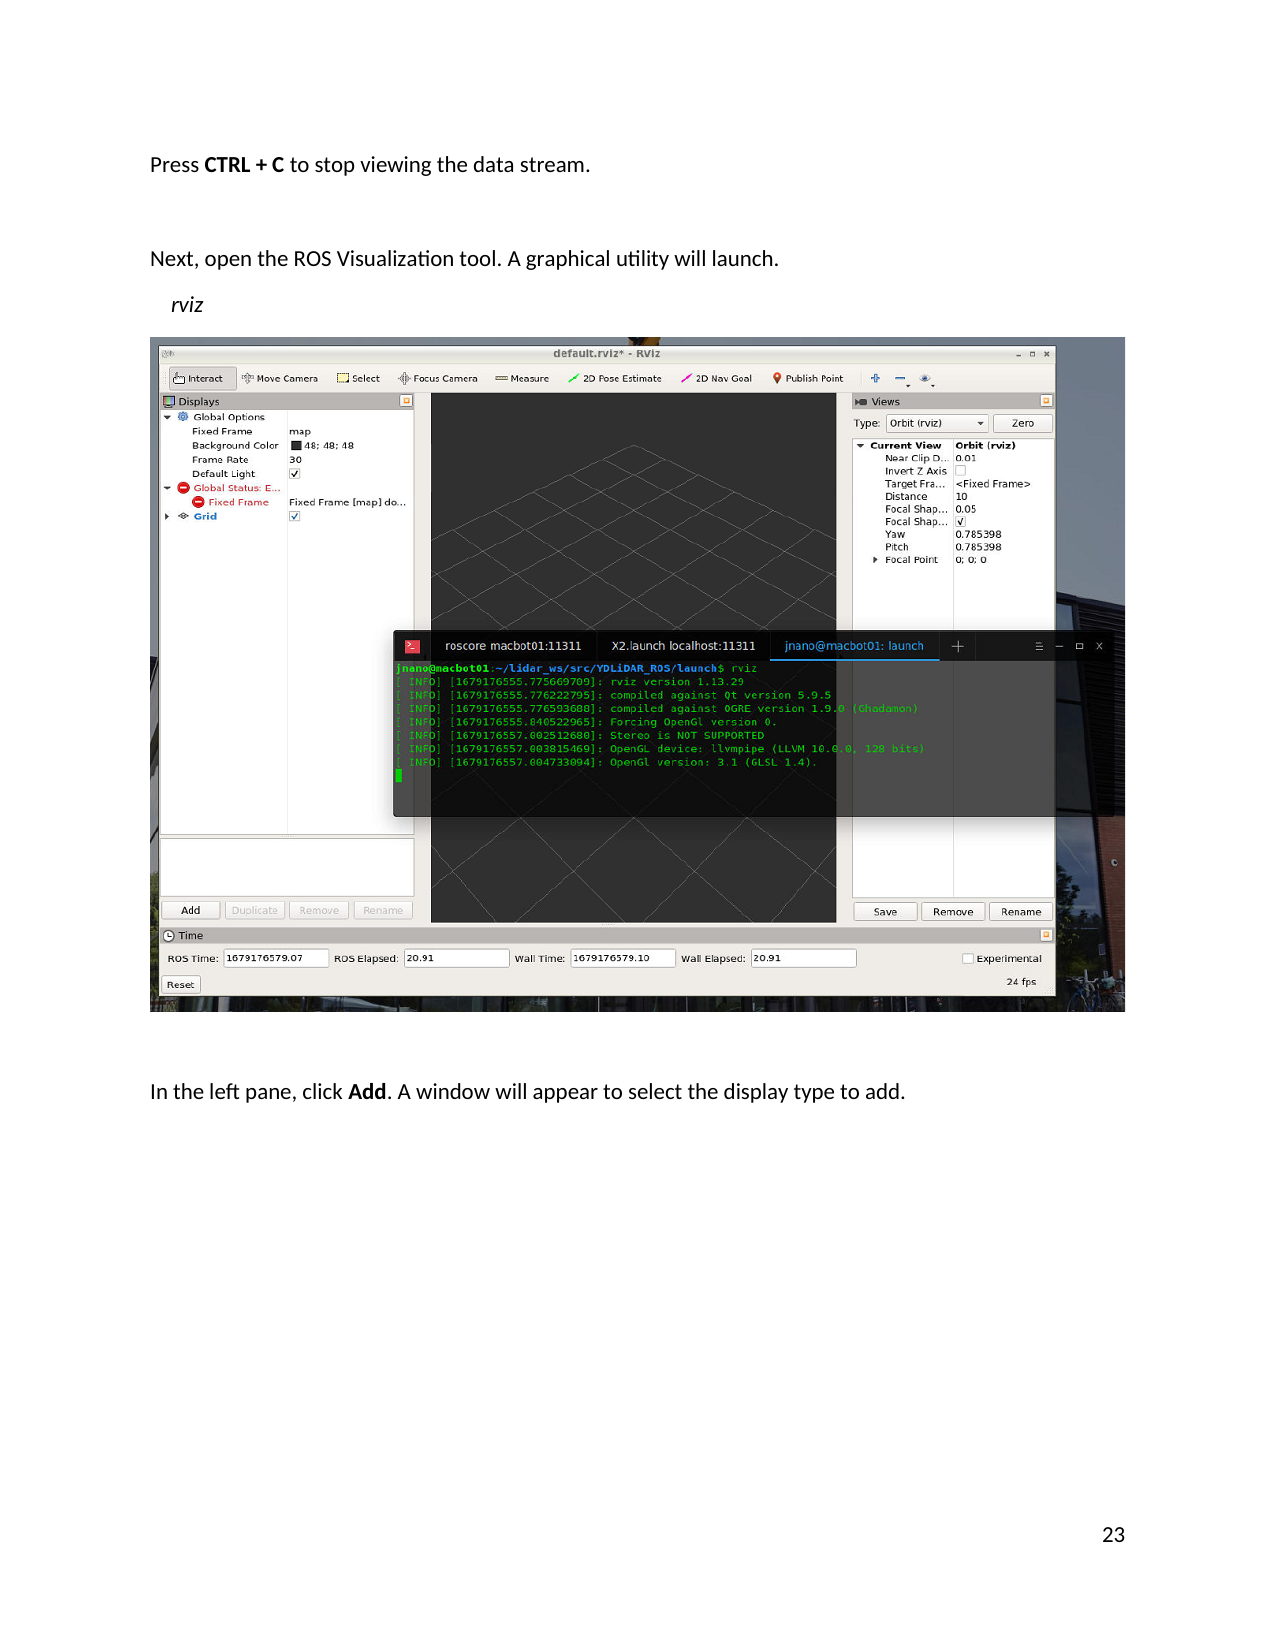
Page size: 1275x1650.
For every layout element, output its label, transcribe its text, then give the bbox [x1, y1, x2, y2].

text Next, open the ROS Visualization tool. A graphical utility will launch. [150, 244, 1125, 272]
text rviz [150, 291, 1125, 319]
text Press CTRL + C to stop viewing the data stream. [150, 150, 1125, 178]
picture [150, 337, 1125, 1012]
text In the left pane, click Add. A window will appear to select the display type to add. [150, 1077, 1125, 1105]
